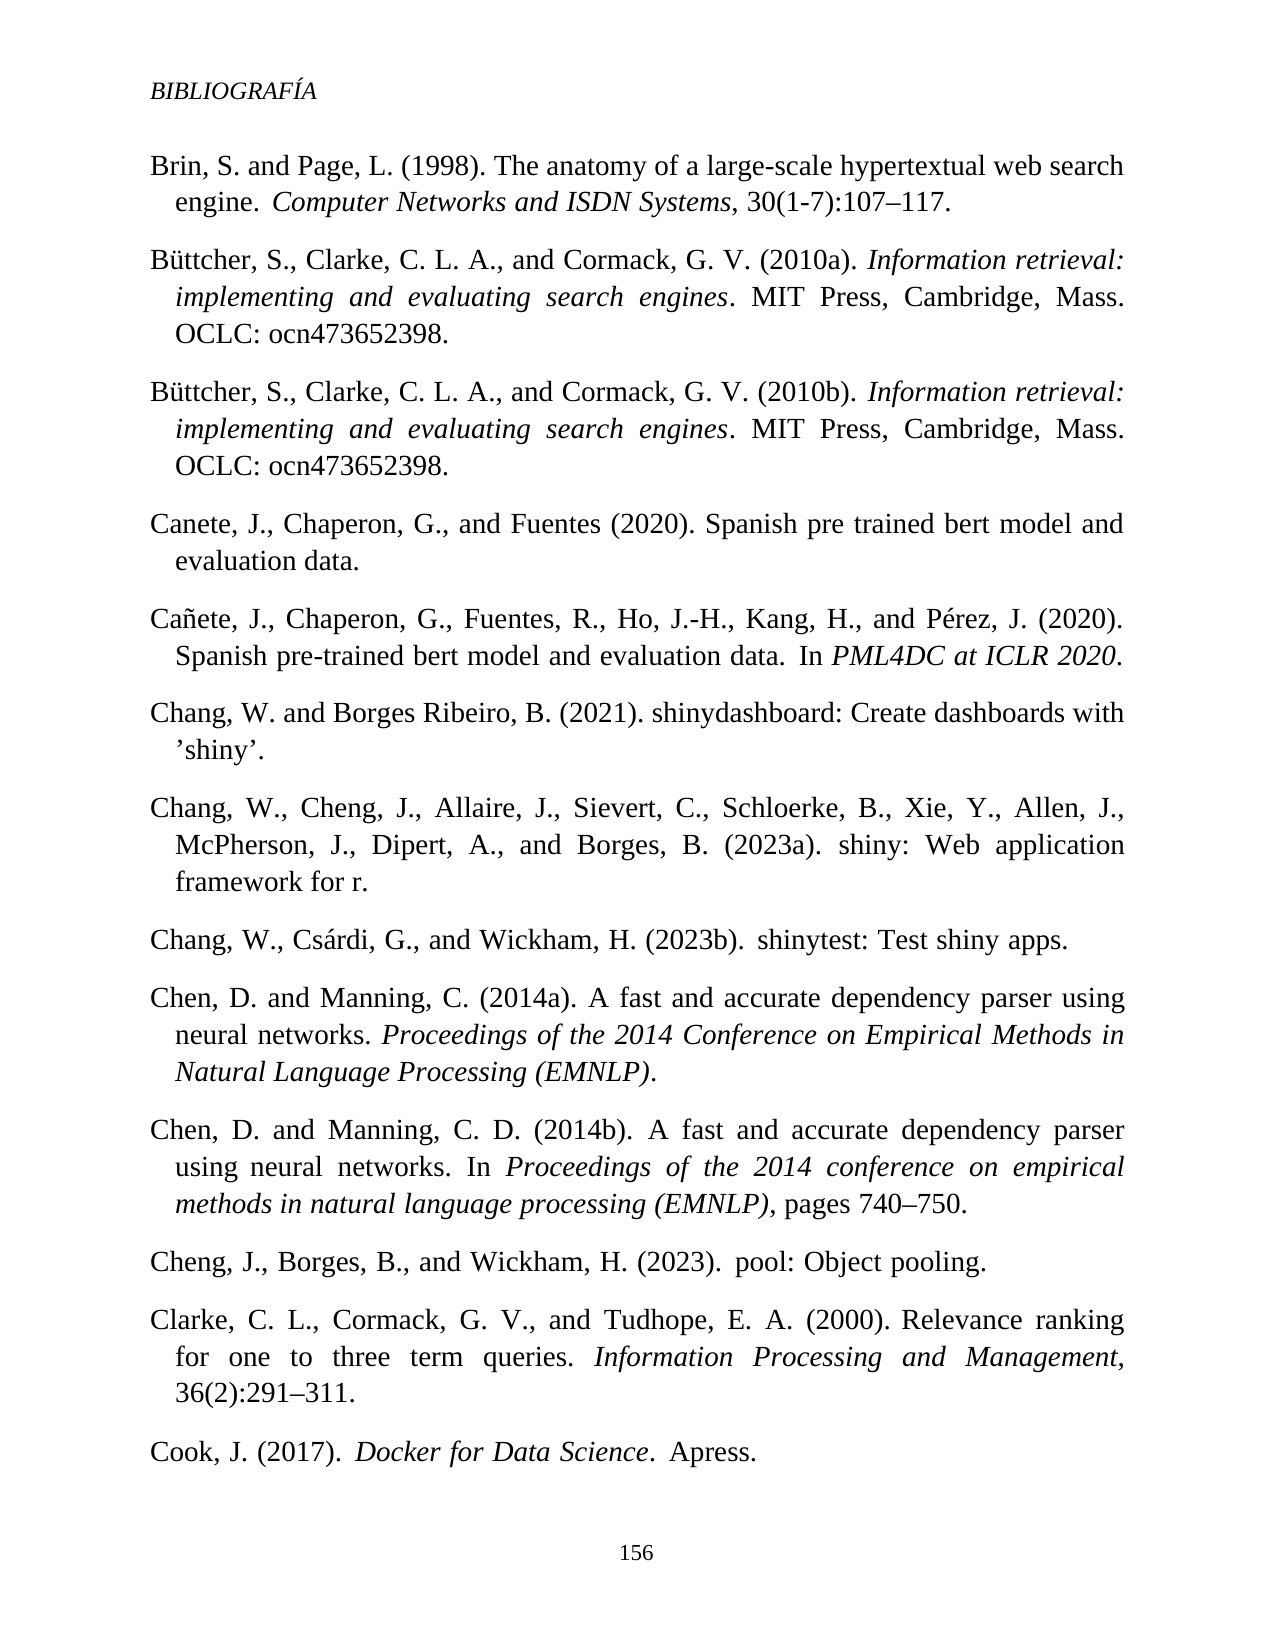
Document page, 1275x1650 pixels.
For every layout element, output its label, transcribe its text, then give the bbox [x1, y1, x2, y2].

text Chang, W. and Borges Ribeiro, B. (2021). shinydashboard: Create dashboards with ’shiny’. [150, 696, 1125, 766]
text Cheng, J., Borges, B., and Wickham, H. (2023). pool: Object pooling. [150, 1244, 1275, 1277]
text Büttcher, S., Clarke, C. L. A., and Cormack, G. V. (2010b). Information retrieval: implementing and evaluating search engines. MIT Press, Cambridge, Mass. OCLC: ocn473652398. [150, 374, 1125, 482]
text Chen, D. and Manning, C. D. (2014b). A fast and accurate dependency parser using neural networks. In Proceedings of the 2014 conference on empirical methods in natural language processing (EMNLP), pages 740–750. [150, 1112, 1125, 1219]
text Cook, J. (2017). Docker for Data Science. Apress. [150, 1434, 1275, 1467]
text BIBLIOGRAFÍA [150, 76, 1275, 105]
text Cañete, J., Chaperon, G., Fuentes, R., Ho, J.-H., Kang, H., and Pérez, J. (2020). Spanish pre-trained bert model and evaluation data. In PML4DC at ICLR 2020. [150, 601, 1125, 671]
text Chen, D. and Manning, C. (2014a). A fast and accurate dependency parser using neural networks. Proceedings of the 2014 Conference on Empirical Methods in Natural Language Processing (EMNLP). [150, 980, 1125, 1087]
text Chang, W., Csárdi, G., and Wickham, H. (2023b). shinytest: Test shiny apps. [150, 922, 1275, 956]
text Chang, W., Cheng, J., Allaire, J., Sievert, C., Schloerke, B., Xie, Y., Allen, J., McPherson, J., Dipert, A., and Borges, B. (2023a). shiny: Web application framework for r. [150, 790, 1125, 898]
text Clarke, C. L., Cormack, G. V., and Tudhope, E. A. (2000). Relevance ranking for one to three term queries. Information Processing and Management, 36(2):291–311. [150, 1302, 1125, 1409]
text Canete, J., Chaperon, G., and Fuentes (2020). Spanish pre trained bert model and evaluation data. [150, 506, 1125, 576]
text Brin, S. and Page, L. (1998). The anatomy of a large-scale hypertextual web search engine. Computer Networks and ISDN Systems, 30(1-7):107–117. [150, 148, 1125, 218]
text Büttcher, S., Clarke, C. L. A., and Cormack, G. V. (2010a). Information retrieval: implementing and evaluating search engines. MIT Press, Cambridge, Mass. OCLC: ocn473652398. [150, 242, 1125, 350]
